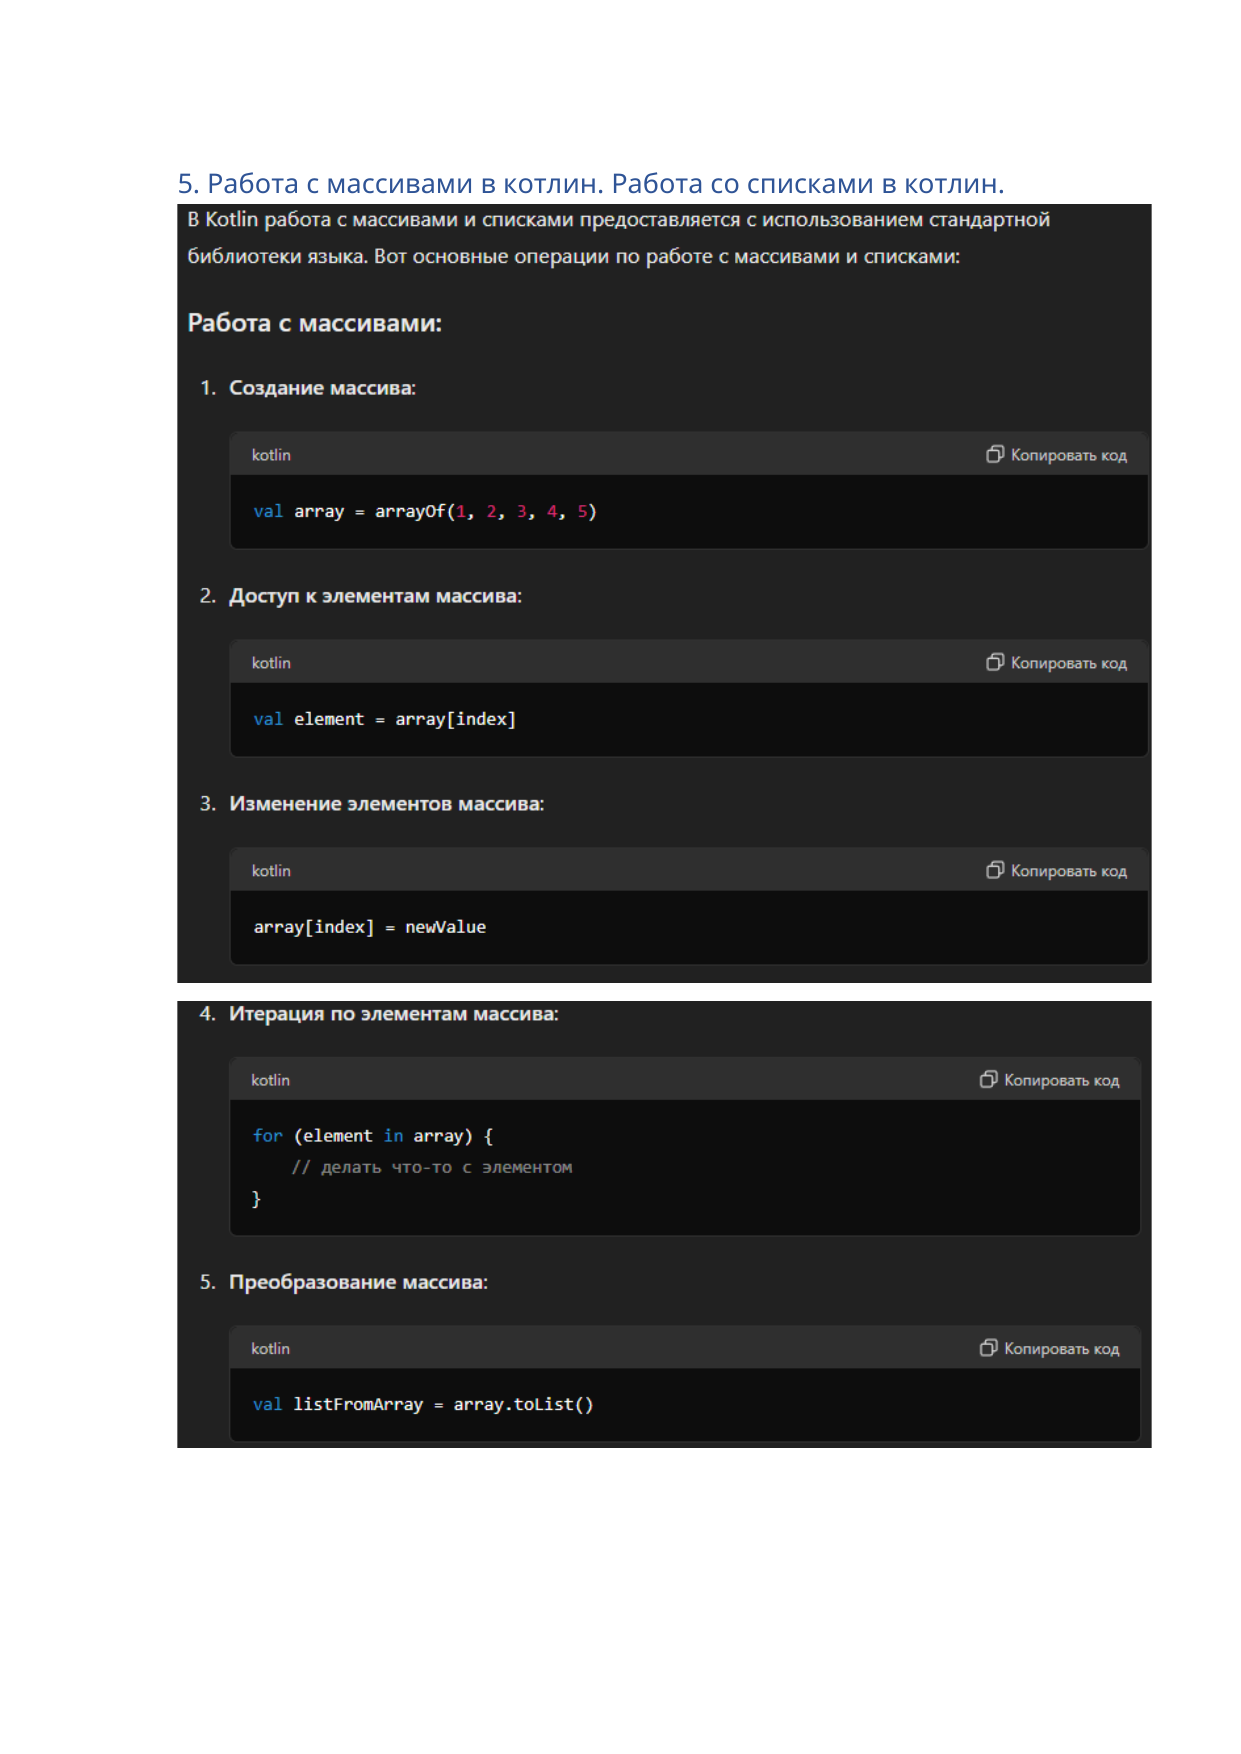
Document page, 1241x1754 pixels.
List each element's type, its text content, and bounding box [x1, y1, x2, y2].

picture [177, 1001, 1152, 1448]
picture [177, 204, 1152, 983]
subtitle 5. Работа с массивами в котлин. Работа со списками в котлин. [177, 165, 1152, 202]
